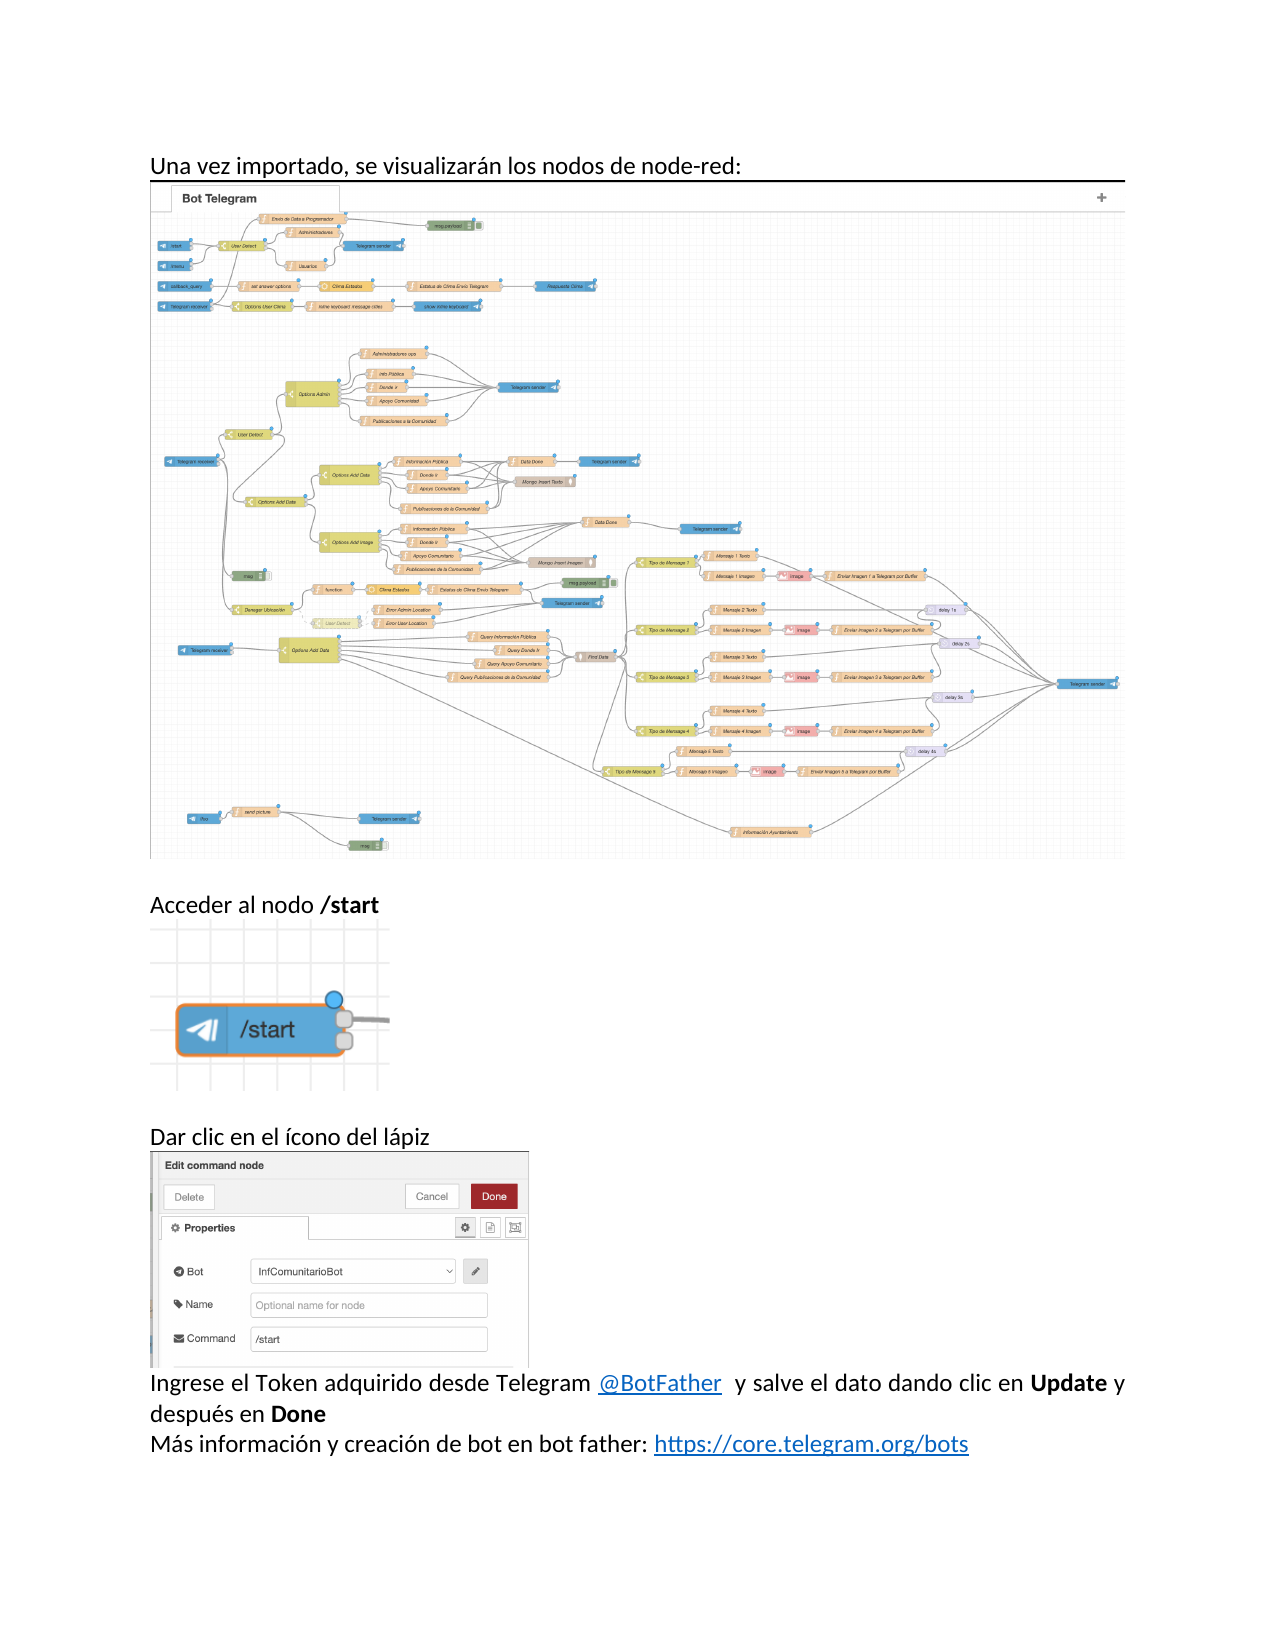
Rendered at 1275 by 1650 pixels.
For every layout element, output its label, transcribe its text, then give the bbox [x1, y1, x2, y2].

text Una vez importado, se visualizarán los nodos de node-red: [150, 150, 1125, 180]
picture [150, 180, 1125, 859]
text Ingrese el Token adquirido desde Telegram @BotFather y salve el dato dando clic en Update y después en Done [150, 1367, 1125, 1428]
text Acceder al nodo /start [150, 889, 1125, 919]
picture [150, 919, 390, 1091]
text Más información y creación de bot en bot father: https://core.telegram.org/bots [150, 1428, 1125, 1459]
picture [150, 1151, 530, 1368]
text Dar clic en el ícono del lápiz [150, 1121, 1125, 1151]
